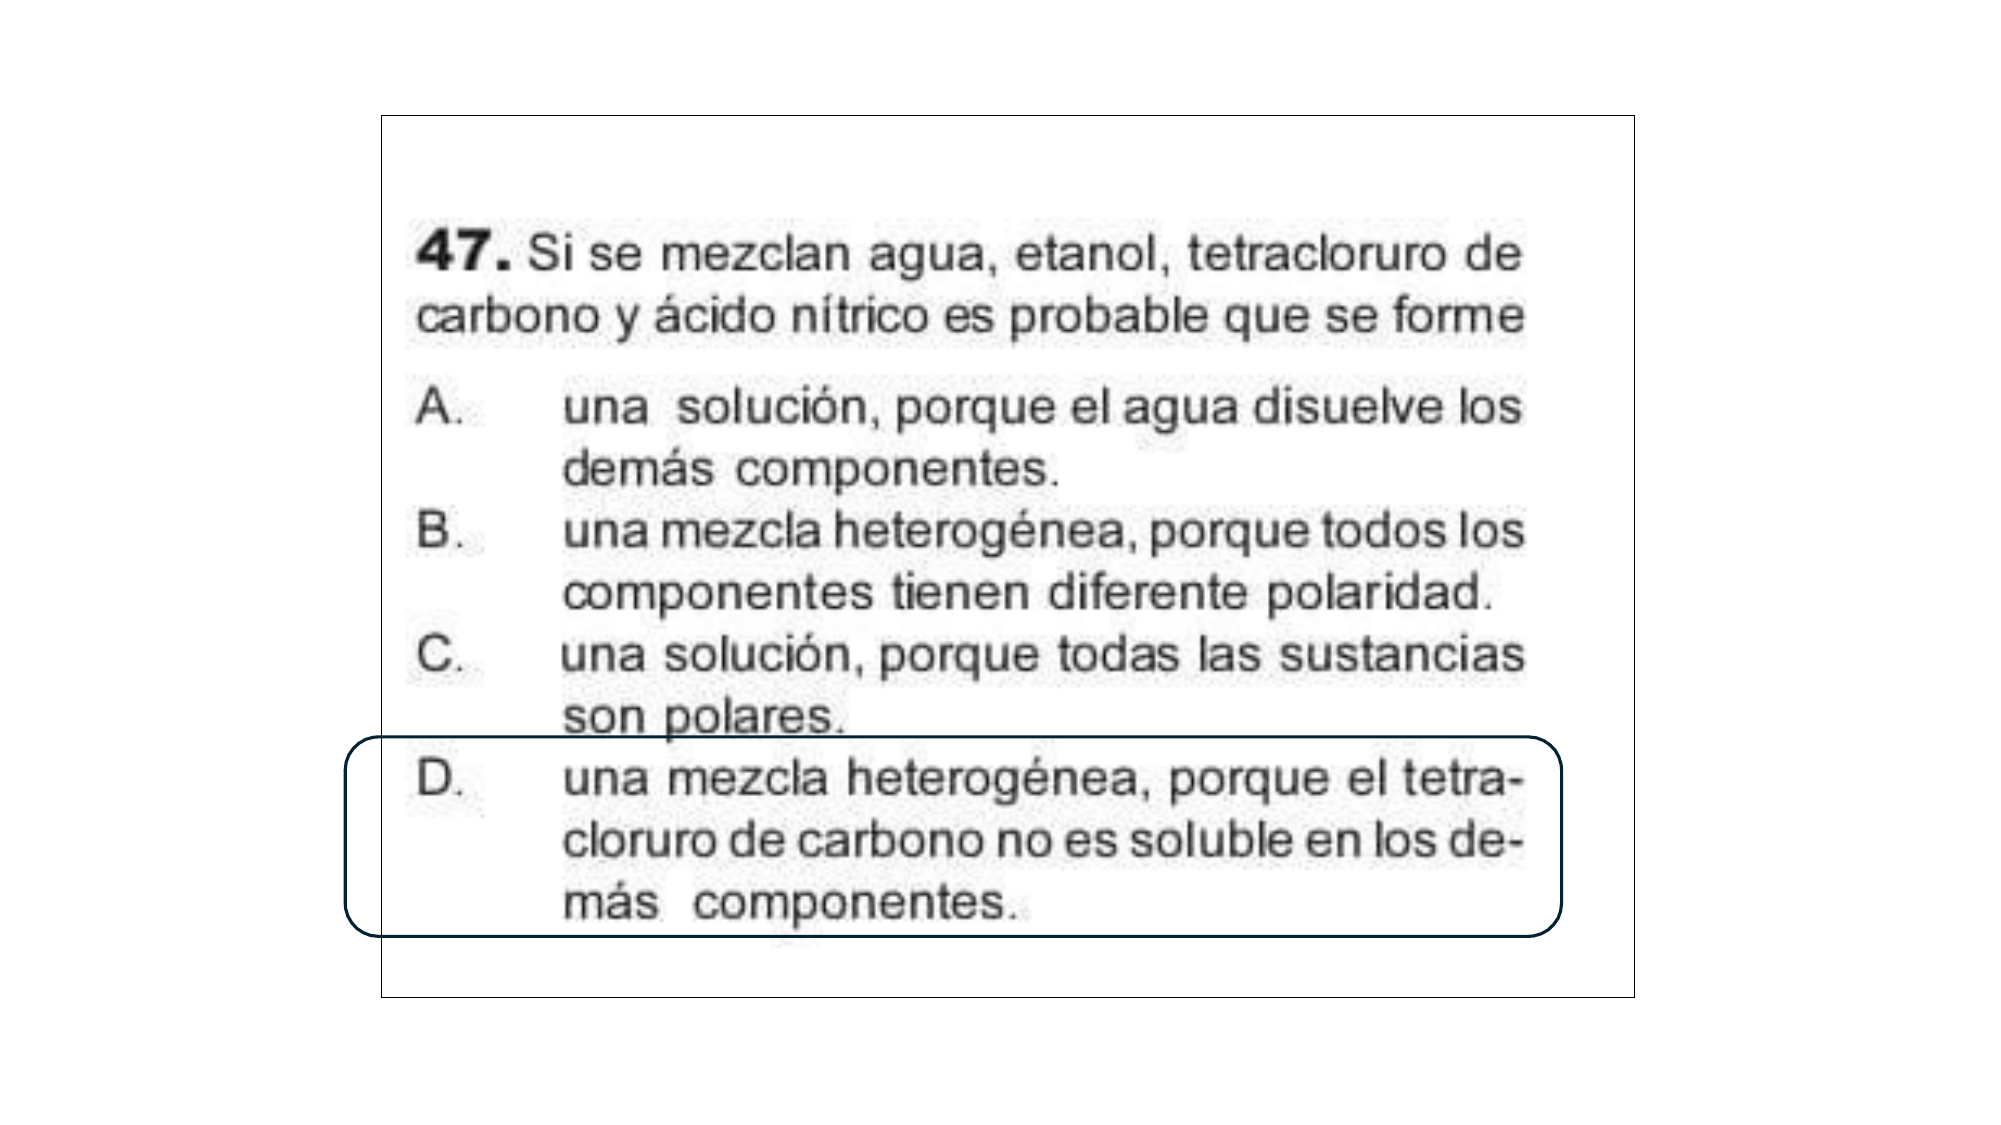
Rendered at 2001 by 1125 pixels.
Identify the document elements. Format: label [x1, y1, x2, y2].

picture [382, 116, 1634, 997]
picture [382, 739, 1559, 934]
